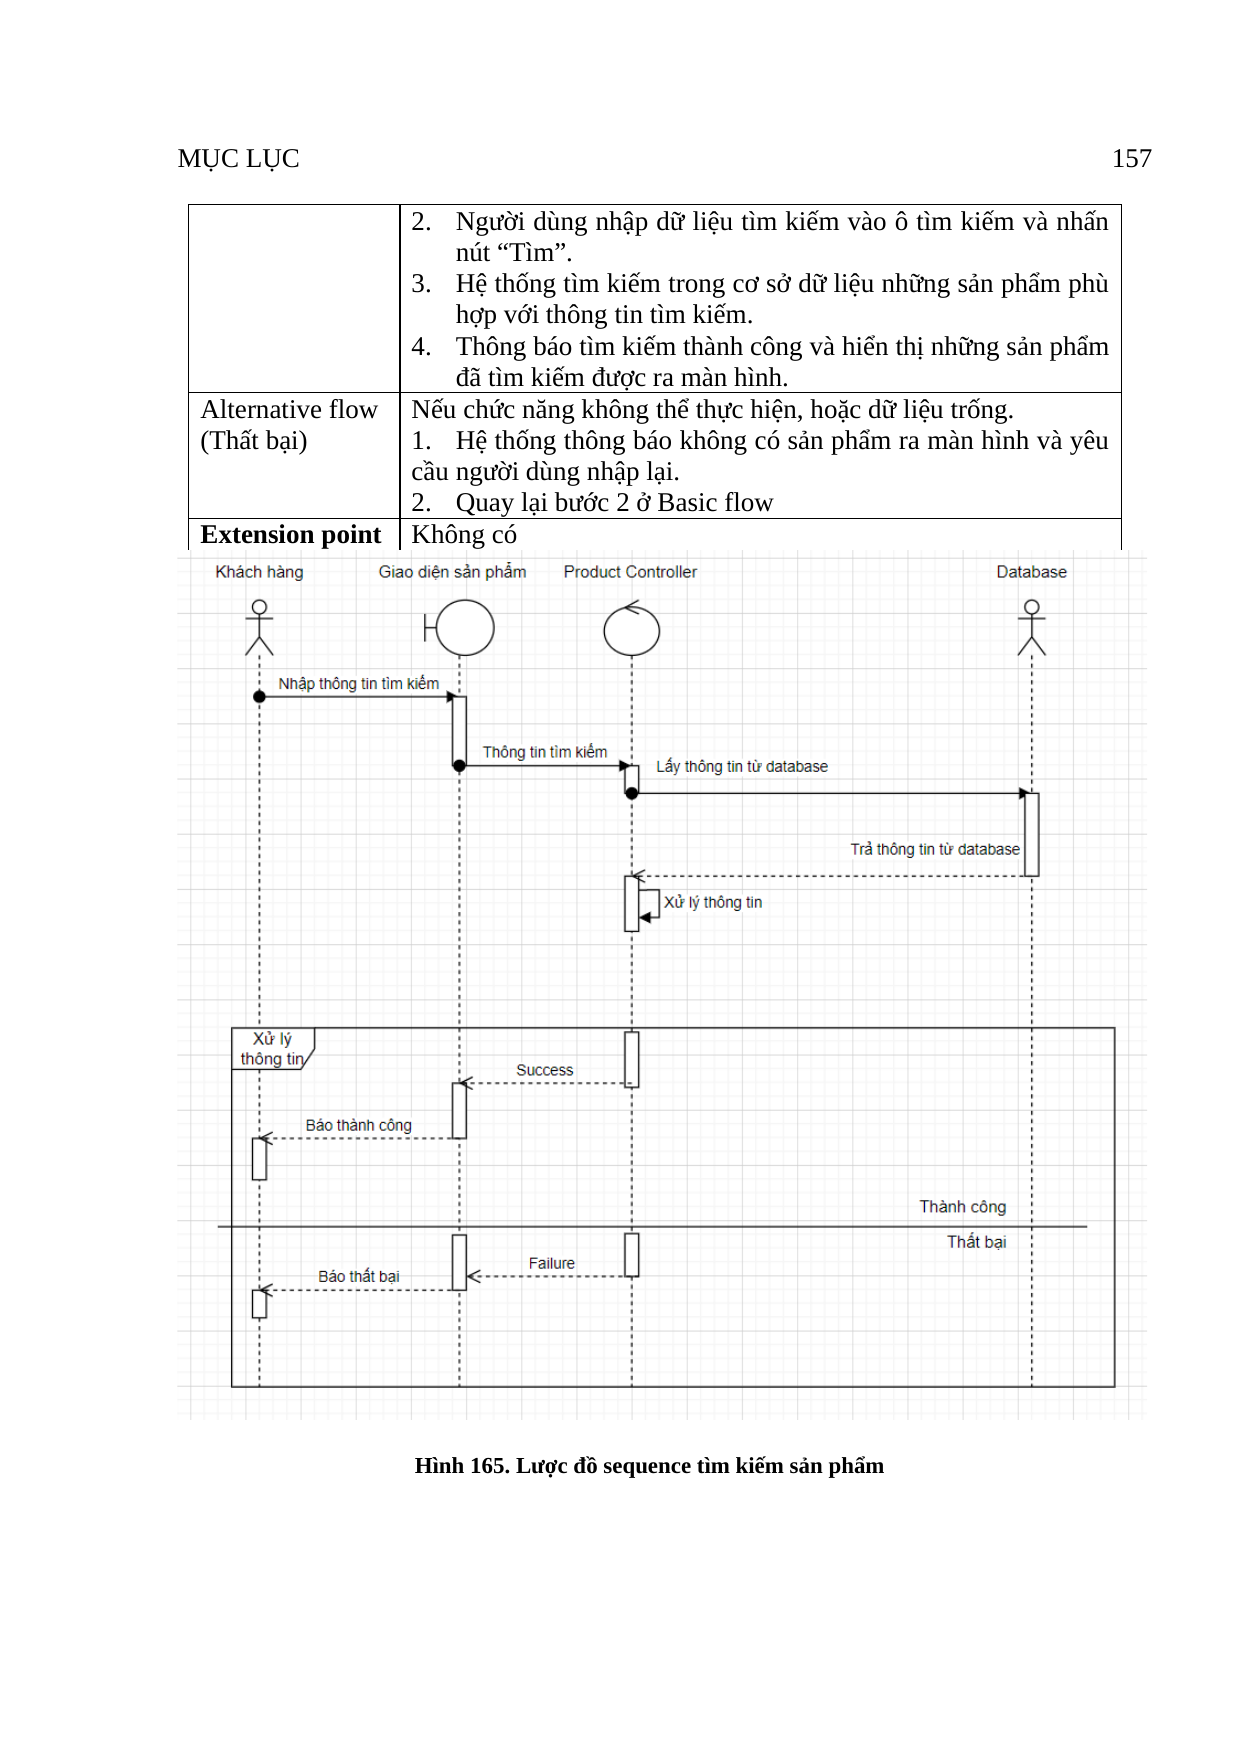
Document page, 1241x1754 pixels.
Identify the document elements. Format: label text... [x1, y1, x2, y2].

table_cell Không có [401, 519, 1121, 550]
table_cell Extension point [189, 519, 399, 550]
table_cell Alternative flow (Thất bại) [189, 393, 399, 518]
table_cell Nếu chức năng không thể thực hiện, hoặc dữ liệu trống. Hệ thống thông báo không có sản phẩm ra màn hình và yêu cầu người dùng nhập lại. Quay lại bước 2 ở Basic flow [401, 393, 1121, 518]
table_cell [189, 205, 399, 392]
picture [177, 550, 1148, 1420]
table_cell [401, 205, 1121, 392]
